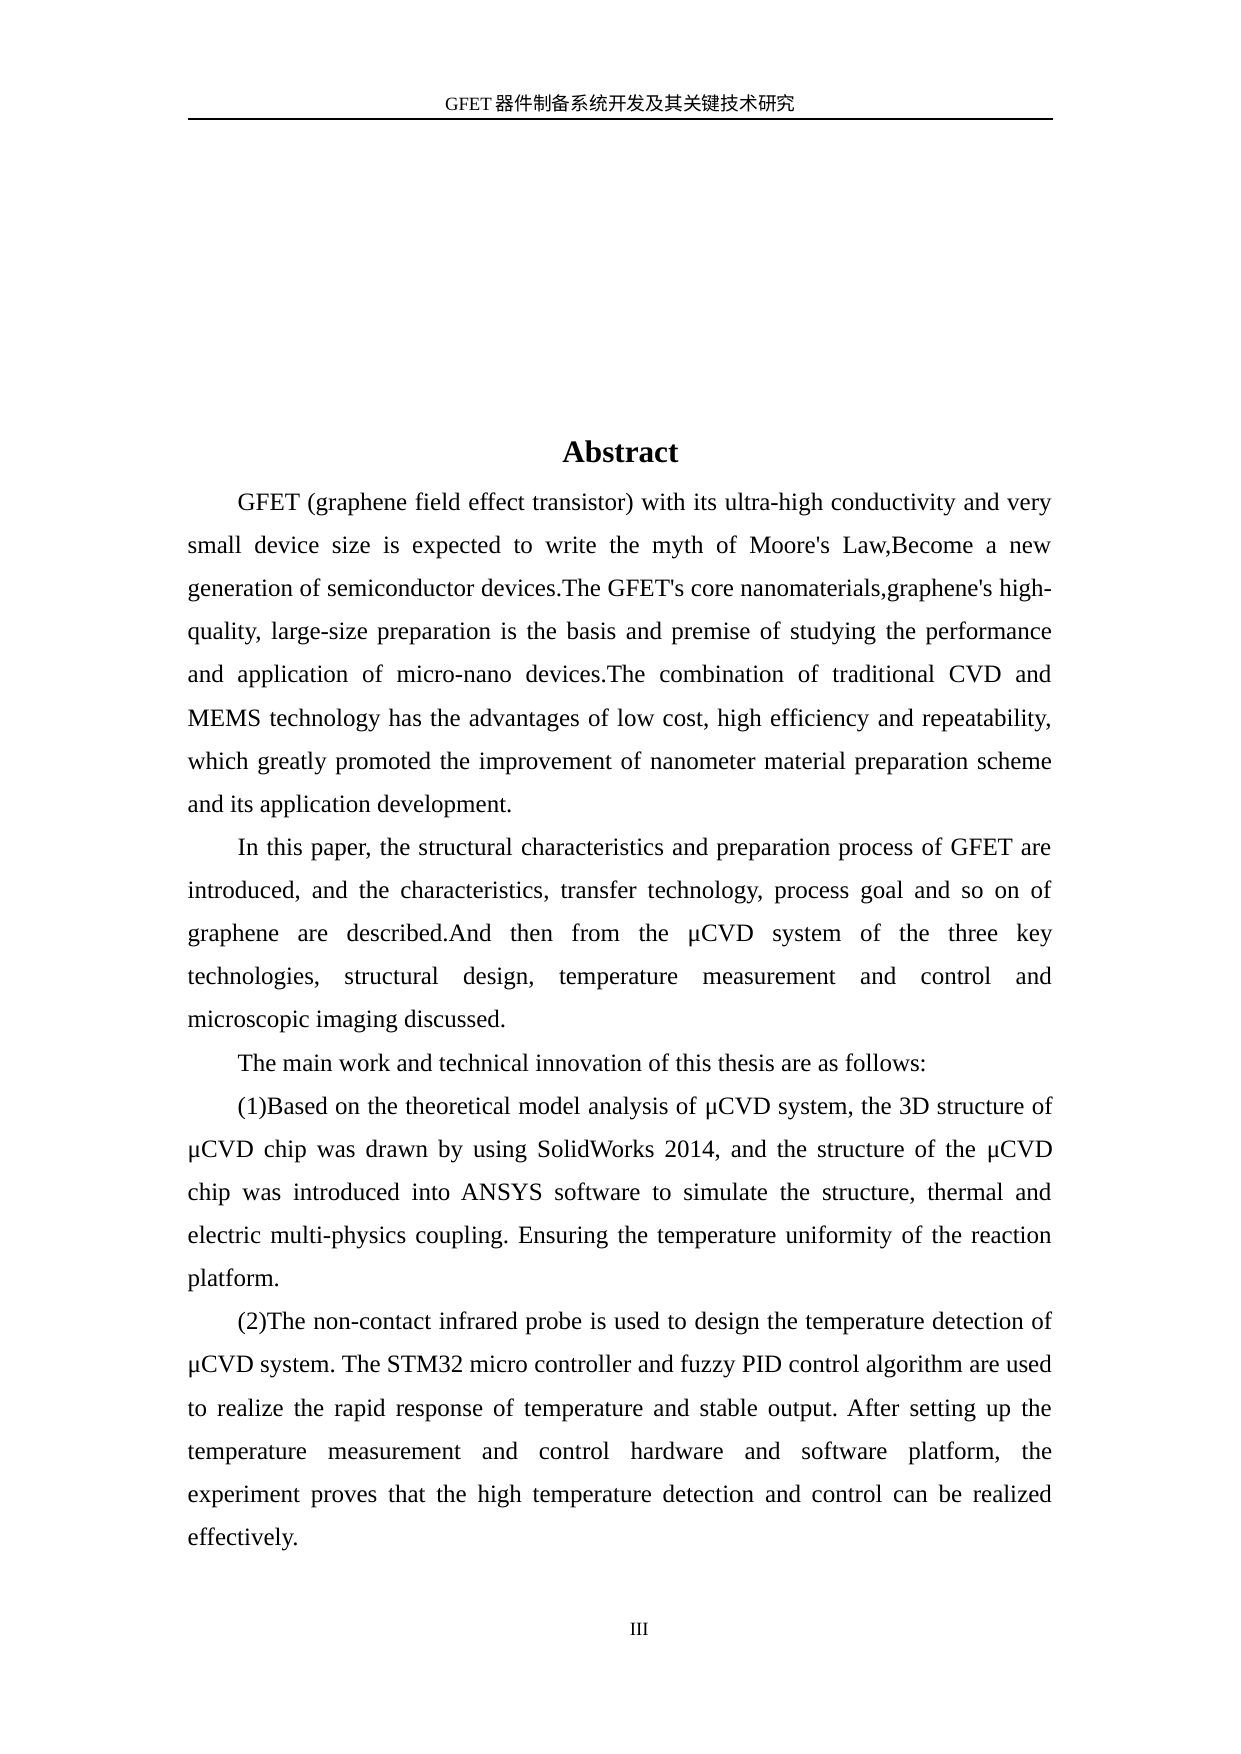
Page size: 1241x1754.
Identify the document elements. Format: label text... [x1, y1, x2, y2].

text In this paper, the structural characteristics and preparation process of GFET are introduced, and the characteristics, transfer technology, process goal and so on of graphene are described.And then from the μCVD system of the three key technologies, structural design, temperature measurement and control and microscopic imaging discussed. [187, 832, 1053, 1033]
text The main work and technical innovation of this thesis are as follows: [187, 1048, 1053, 1076]
list The non-contact infrared probe is used to design the temperature detection of μCVD system. The STM32 micro controller and fuzzy PID control algorithm are used to realize the rapid response of temperature and stable output. After setting up the temperature measurement and control hardware and software platform, the experiment proves that the high temperature detection and control can be realized effectively. [187, 1306, 1053, 1551]
text Abstract [187, 433, 1053, 469]
list Based on the theoretical model analysis of μCVD system, the 3D structure of μCVD chip was drawn by using SolidWorks 2014, and the structure of the μCVD chip was introduced into ANSYS software to simulate the structure, thermal and electric multi-physics coupling. Ensuring the temperature uniformity of the reaction platform. [187, 1091, 1053, 1292]
text GFET (graphene field effect transistor) with its ultra-high conductivity and very small device size is expected to write the myth of Moore's Law,Become a new generation of semiconductor devices.The GFET's core nanomaterials,graphene's high-quality, large-size preparation is the basis and premise of studying the performance and application of micro-nano devices.The combination of traditional CVD and MEMS technology has the advantages of low cost, high efficiency and repeatability, which greatly promoted the improvement of nanometer material preparation scheme and its application development. [187, 487, 1053, 818]
